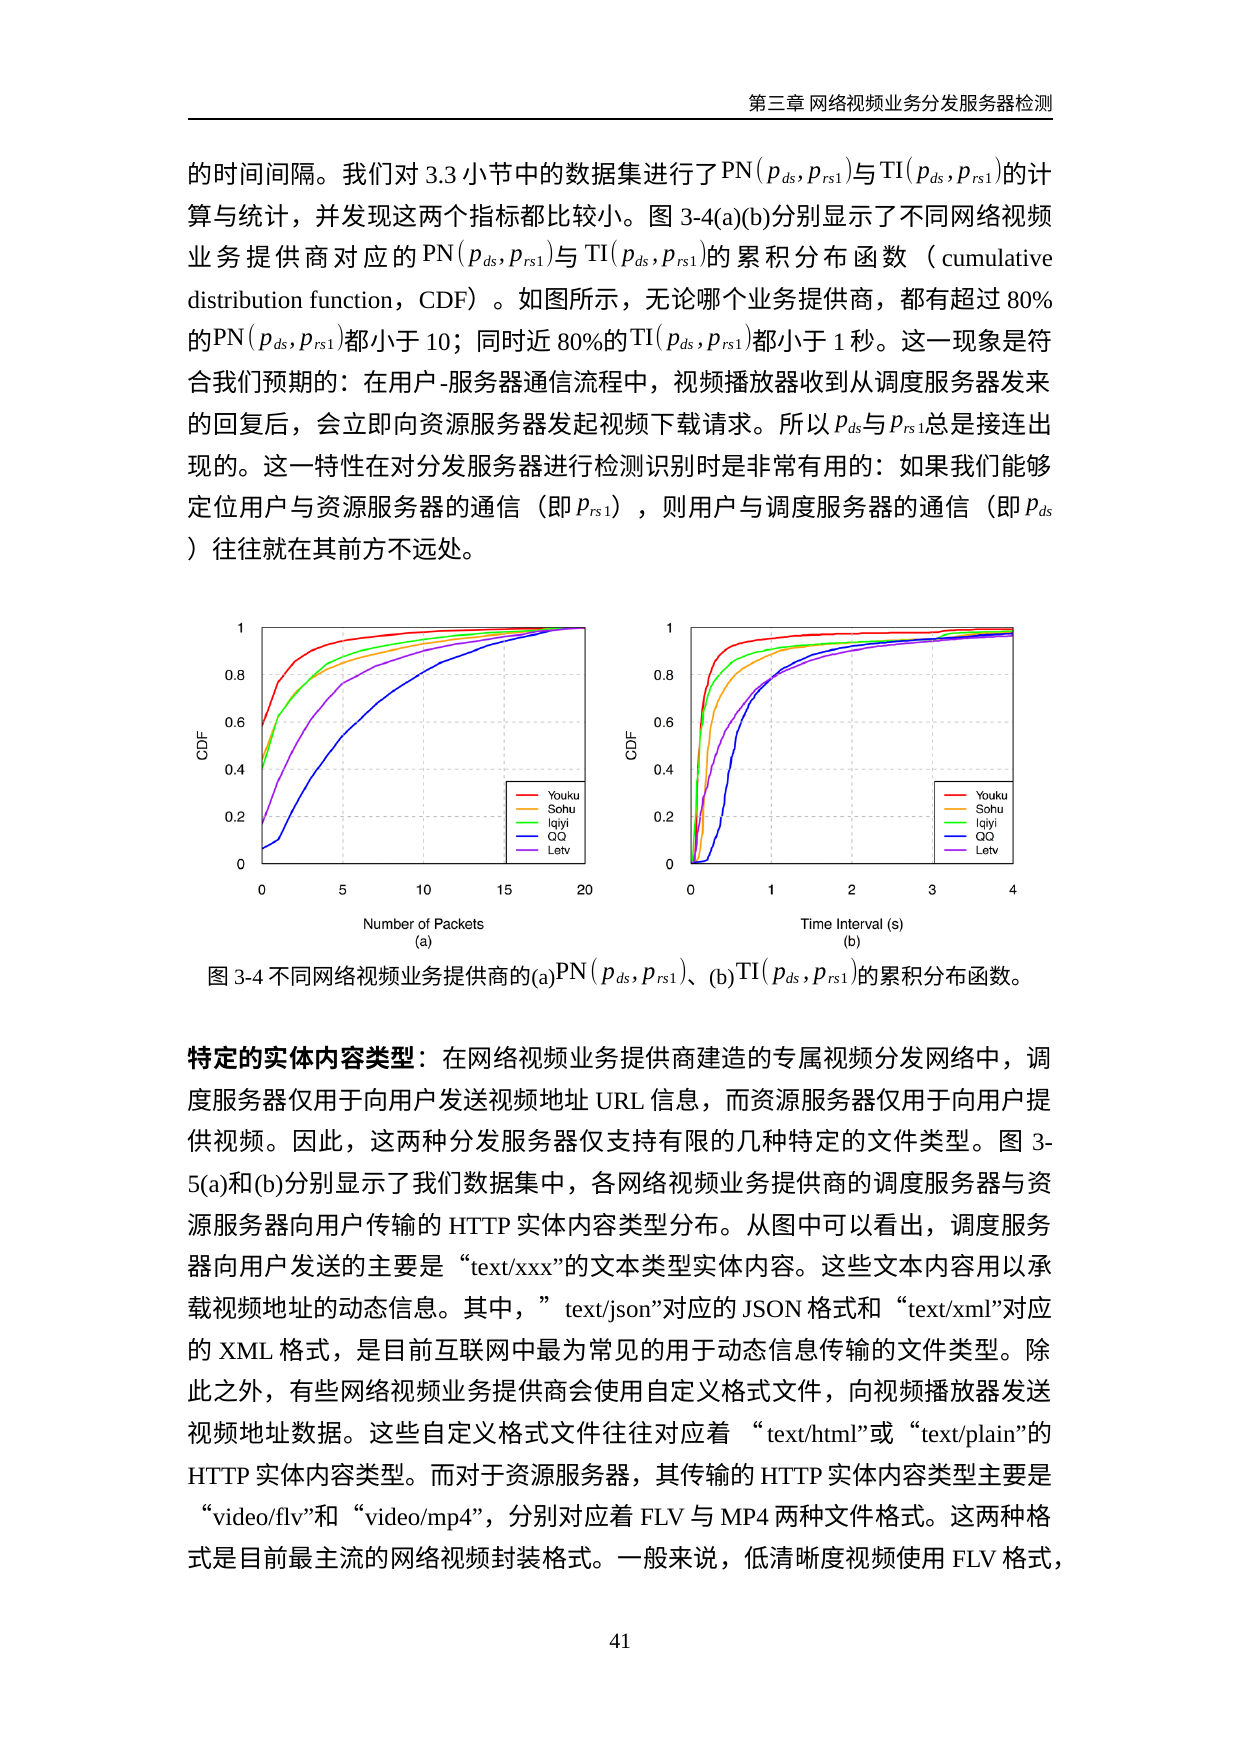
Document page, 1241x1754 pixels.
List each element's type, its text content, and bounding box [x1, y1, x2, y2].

picture [192, 608, 1049, 951]
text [187, 150, 1053, 567]
text 图3-4 不同网络视频业务提供商的(a)、(b)的累积分布函数。 [187, 951, 1053, 992]
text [187, 1034, 1053, 1576]
